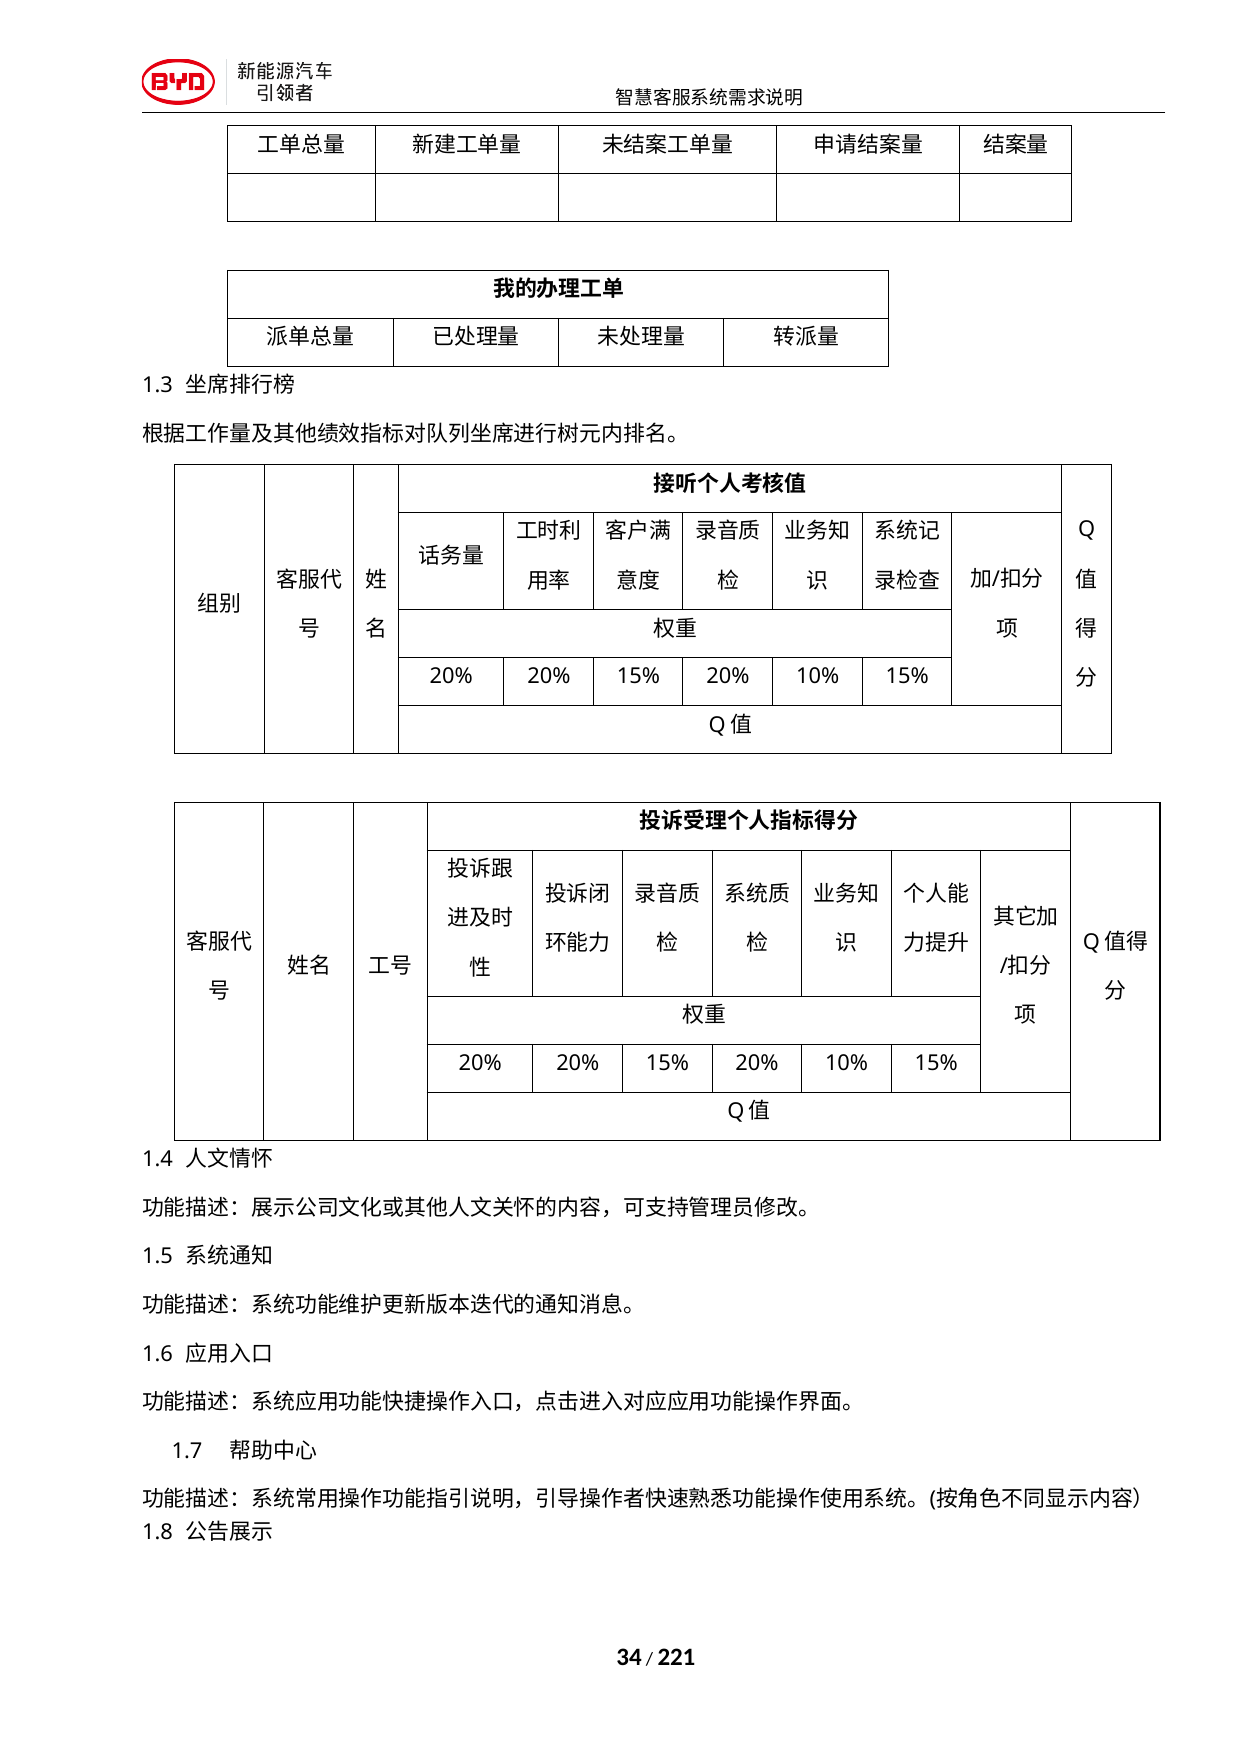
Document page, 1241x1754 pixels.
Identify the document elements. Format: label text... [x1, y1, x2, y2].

list 坐席排行榜 [142, 367, 1165, 399]
table_cell 20% [428, 1045, 532, 1092]
table_cell 10% [802, 1045, 891, 1092]
table_cell [777, 174, 959, 221]
table_cell 15% [623, 1045, 712, 1092]
table_cell 派单总量 [228, 319, 393, 366]
table_header 客服代号 [265, 465, 353, 753]
table_header Q值得分 [1062, 465, 1111, 753]
list 根据工作量及其他绩效指标对队列坐席进行树元内排名。 [142, 415, 1165, 448]
table_cell 系统质检 [713, 851, 801, 996]
table_cell 10% [773, 658, 862, 705]
table_cell 15% [594, 658, 682, 705]
table_cell 客户满意度 [594, 513, 682, 609]
table_header 姓名 [354, 465, 398, 753]
table_cell 20% [533, 1045, 622, 1092]
table_cell Q值 [428, 1093, 1070, 1140]
table_cell 申请结案量 [777, 126, 959, 173]
table_cell [228, 174, 375, 221]
table_cell 业务知识 [802, 851, 891, 996]
table_cell 录音质检 [683, 513, 772, 609]
table_header 我的办理工单 [228, 271, 888, 318]
table_cell 20% [683, 658, 772, 705]
table_cell 投诉闭环能力 [533, 851, 622, 996]
table_cell 工单总量 [228, 126, 375, 173]
table_cell 20% [713, 1045, 801, 1092]
table_cell 权重 [399, 610, 951, 657]
table_cell 15% [863, 658, 951, 705]
list 帮助中心 [171, 1432, 1165, 1465]
table_cell [559, 174, 776, 221]
table_cell 20% [504, 658, 593, 705]
table_cell [376, 174, 558, 221]
list 功能描述：系统功能维护更新版本迭代的通知消息。 [142, 1287, 1165, 1319]
table_cell 权重 [428, 997, 980, 1044]
table_header 投诉受理个人指标得分 [428, 803, 1070, 850]
list 功能描述：系统应用功能快捷操作入口，点击进入对应应用功能操作界面。 [142, 1384, 1165, 1416]
table_cell 其它加/扣分项 [981, 851, 1070, 1092]
table_header 姓名 [264, 803, 353, 1140]
list 系统通知 [142, 1238, 1165, 1271]
table_header 接听个人考核值 [399, 465, 1061, 512]
table_cell 20% [399, 658, 503, 705]
table_cell 结案量 [960, 126, 1071, 173]
table_header 客服代号 [175, 803, 263, 1140]
table_cell 15% [892, 1045, 980, 1092]
table_cell 投诉跟进及时性 [428, 851, 532, 996]
picture [141, 59, 332, 105]
list 人文情怀 [142, 1141, 1165, 1174]
table_cell Q值 [399, 706, 1061, 753]
table_cell 工时利用率 [504, 513, 593, 609]
list 公告展示 [142, 1513, 1165, 1546]
list 应用入口 [142, 1335, 1165, 1368]
table_cell 业务知识 [773, 513, 862, 609]
table_cell 已处理量 [394, 319, 558, 366]
list 功能描述：展示公司文化或其他人文关怀的内容，可支持管理员修改。 [142, 1189, 1165, 1222]
table_header 工号 [354, 803, 427, 1140]
table_cell 转派量 [724, 319, 888, 366]
text 功能描述：系统常用操作功能指引说明，引导操作者快速熟悉功能操作使用系统。(按角色不同显示内容） [142, 1481, 1165, 1513]
table_cell 话务量 [399, 513, 503, 609]
table_cell 新建工单量 [376, 126, 558, 173]
table_header 组别 [175, 465, 264, 753]
table_cell 加/扣分项 [952, 513, 1061, 705]
table_cell 系统记录检查 [863, 513, 951, 609]
table_cell 个人能力提升 [892, 851, 980, 996]
table_cell 录音质检 [623, 851, 712, 996]
table_cell 未结案工单量 [559, 126, 776, 173]
table_cell 未处理量 [559, 319, 723, 366]
table_cell [960, 174, 1071, 221]
table_header Q值得分 [1071, 803, 1159, 1140]
